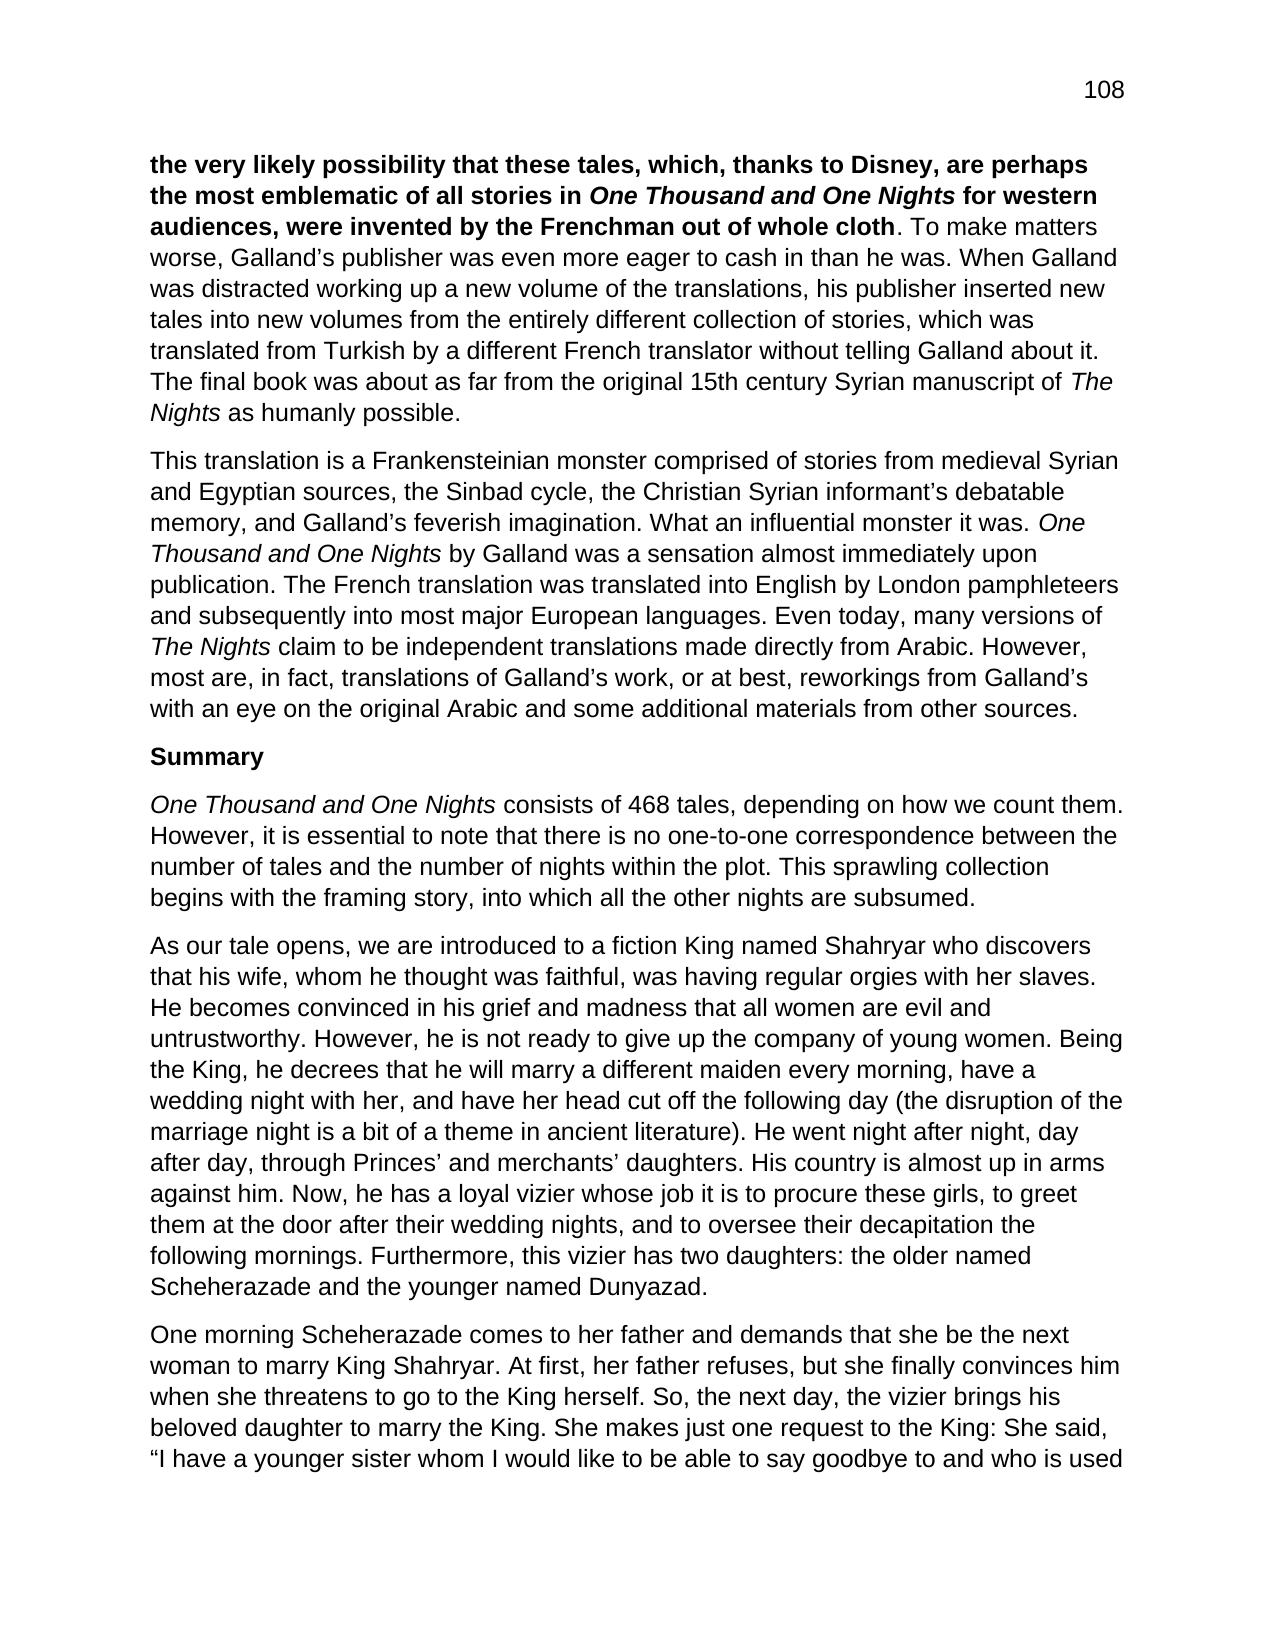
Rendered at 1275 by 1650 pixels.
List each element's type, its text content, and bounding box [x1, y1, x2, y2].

text One Thousand and One Nights consists of 468 tales, depending on how we count them. However, it is essential to note that there is no one-to-one correspondence between the number of tales and the number of nights within the plot. This sprawling collection begins with the framing story, into which all the other nights are subsumed. [150, 790, 1125, 912]
text As our tale opens, we are introduced to a fiction King named Shahryar who discovers that his wife, whom he thought was faithful, was having regular orgies with her slaves. He becomes convinced in his grief and madness that all women are evil and untrustworthy. However, he is not ready to give up the company of young women. Being the King, he decrees that he will marry a different maiden every morning, have a wedding night with her, and have her head cut off the following day (the disruption of the marriage night is a bit of a theme in ancient literature). He went night after night, day after day, through Princes’ and merchants’ daughters. His country is almost up in arms against him. Now, he has a loyal vizier whose job it is to procure these girls, to greet them at the door after their wedding nights, and to oversee their decapitation the following mornings. Furthermore, this vizier has two daughters: the older named Scheherazade and the younger named Dunyazad. [150, 931, 1125, 1301]
subtitle Summary [150, 742, 1125, 771]
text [150, 150, 1125, 427]
text This translation is a Frankensteinian monster comprised of stories from medieval Syrian and Egyptian sources, the Sinbad cycle, the Christian Syrian informant’s debatable memory, and Galland’s feverish imagination. What an influential monster it was. One Thousand and One Nights by Galland was a sensation almost immediately upon publication. The French translation was translated into English by London pamphleteers and subsequently into most major European languages. Even today, many versions of The Nights claim to be independent translations made directly from Arabic. However, most are, in fact, translations of Galland’s work, or at best, reworkings from Galland’s with an eye on the original Arabic and some additional materials from other sources. [150, 446, 1125, 723]
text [150, 1320, 1125, 1473]
